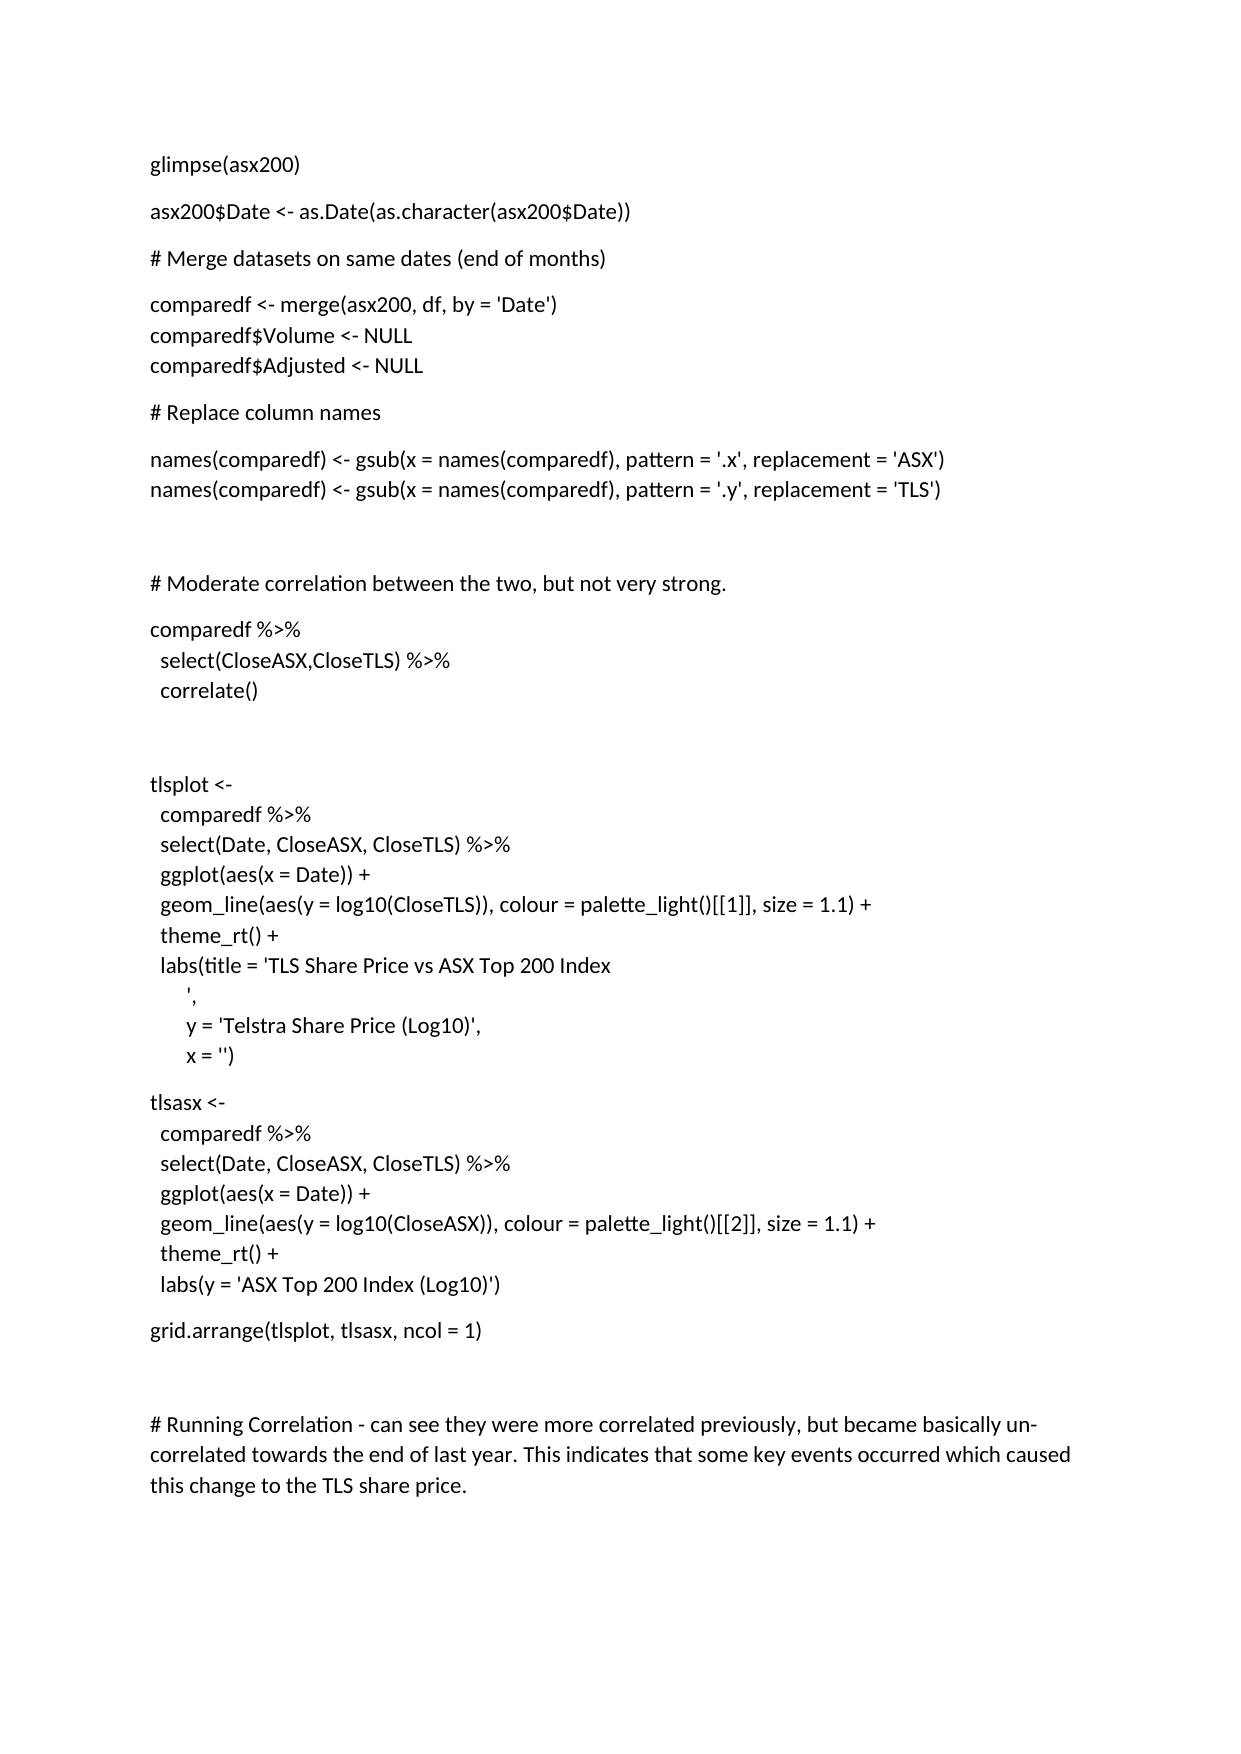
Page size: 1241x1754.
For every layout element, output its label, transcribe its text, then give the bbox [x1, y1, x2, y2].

text comparedf %>% select(CloseASX,CloseTLS) %>% correlate() [150, 616, 1090, 704]
text # Replace column names [150, 398, 1090, 426]
text tlsasx <- comparedf %>% select(Date, CloseASX, CloseTLS) %>% ggplot(aes(x = Date)) + geom_line(aes(y = log10(CloseASX)), colour = palette_light()[[2]], size = 1.1) + theme_rt() + labs(y = 'ASX Top 200 Index (Log10)') [150, 1088, 1090, 1298]
text tlsplot <- comparedf %>% select(Date, CloseASX, CloseTLS) %>% ggplot(aes(x = Date)) + geom_line(aes(y = log10(CloseTLS)), colour = palette_light()[[1]], size = 1.1) + theme_rt() + labs(title = 'TLS Share Price vs ASX Top 200 Index ', y = 'Telstra Share Price (Log10)', x = '') [150, 770, 1090, 1070]
text grid.arrange(tlsplot, tlsasx, ncol = 1) [150, 1317, 1090, 1345]
text # Running Correlation - can see they were more correlated previously, but became basically un-correlated towards the end of last year. This indicates that some key events occurred which caused this change to the TLS share price. [150, 1410, 1090, 1499]
text asx200$Date <- as.Date(as.character(asx200$Date)) [150, 197, 1090, 225]
text glimpse(asx200) [150, 150, 1090, 178]
text names(comparedf) <- gsub(x = names(comparedf), pattern = '.x', replacement = 'ASX') names(comparedf) <- gsub(x = names(comparedf), pattern = '.y', replacement = 'TLS') [150, 445, 1090, 503]
text # Merge datasets on same dates (end of months) [150, 244, 1090, 272]
text # Moderate correlation between the two, but not very strong. [150, 569, 1090, 597]
text comparedf <- merge(asx200, df, by = 'Date') comparedf$Volume <- NULL comparedf$Adjusted <- NULL [150, 291, 1090, 379]
